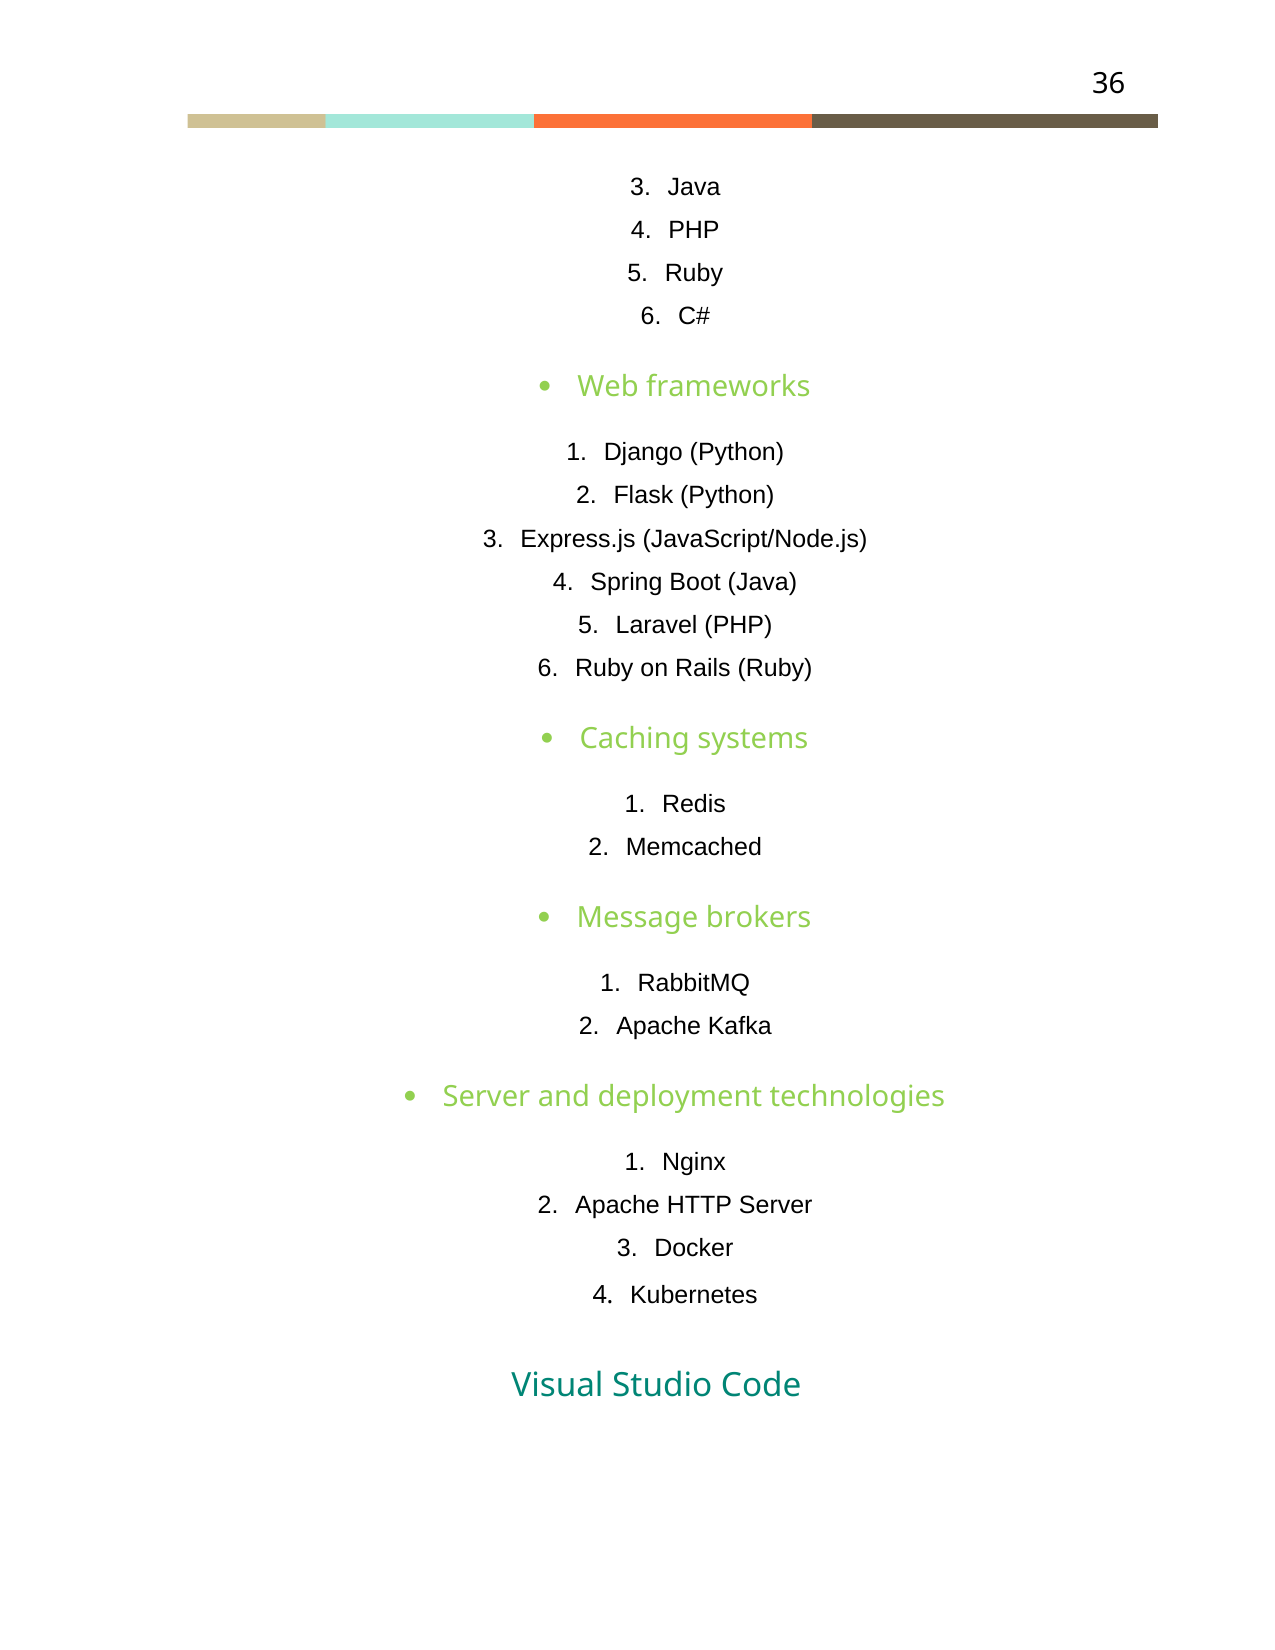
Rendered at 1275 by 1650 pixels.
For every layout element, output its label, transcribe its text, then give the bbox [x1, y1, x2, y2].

list Kubernetes [225, 1276, 1125, 1310]
list Apache Kafka [225, 1011, 1125, 1040]
list RabbitMQ [225, 968, 1125, 997]
subtitle Server and deployment technologies [225, 1075, 1125, 1115]
list Java [225, 172, 1125, 201]
list Django (Python) [225, 437, 1125, 466]
list Docker [225, 1233, 1125, 1262]
list Nginx [225, 1147, 1125, 1176]
subtitle Caching systems [225, 717, 1125, 757]
list Flask (Python) [225, 480, 1125, 509]
list C# [225, 301, 1125, 330]
list Memcached [225, 832, 1125, 861]
list PHP [225, 215, 1125, 244]
picture [187, 114, 1158, 128]
list Redis [225, 789, 1125, 818]
subtitle Web frameworks [225, 365, 1125, 405]
list Apache HTTP Server [225, 1190, 1125, 1219]
list Ruby on Rails (Ruby) [225, 653, 1125, 682]
list Spring Boot (Java) [225, 567, 1125, 595]
list Express.js (JavaScript/Node.js) [225, 523, 1125, 552]
subtitle Message brokers [225, 896, 1125, 936]
subtitle Visual Studio Code [187, 1361, 1125, 1406]
list Laravel (PHP) [225, 610, 1125, 638]
list Ruby [225, 258, 1125, 287]
